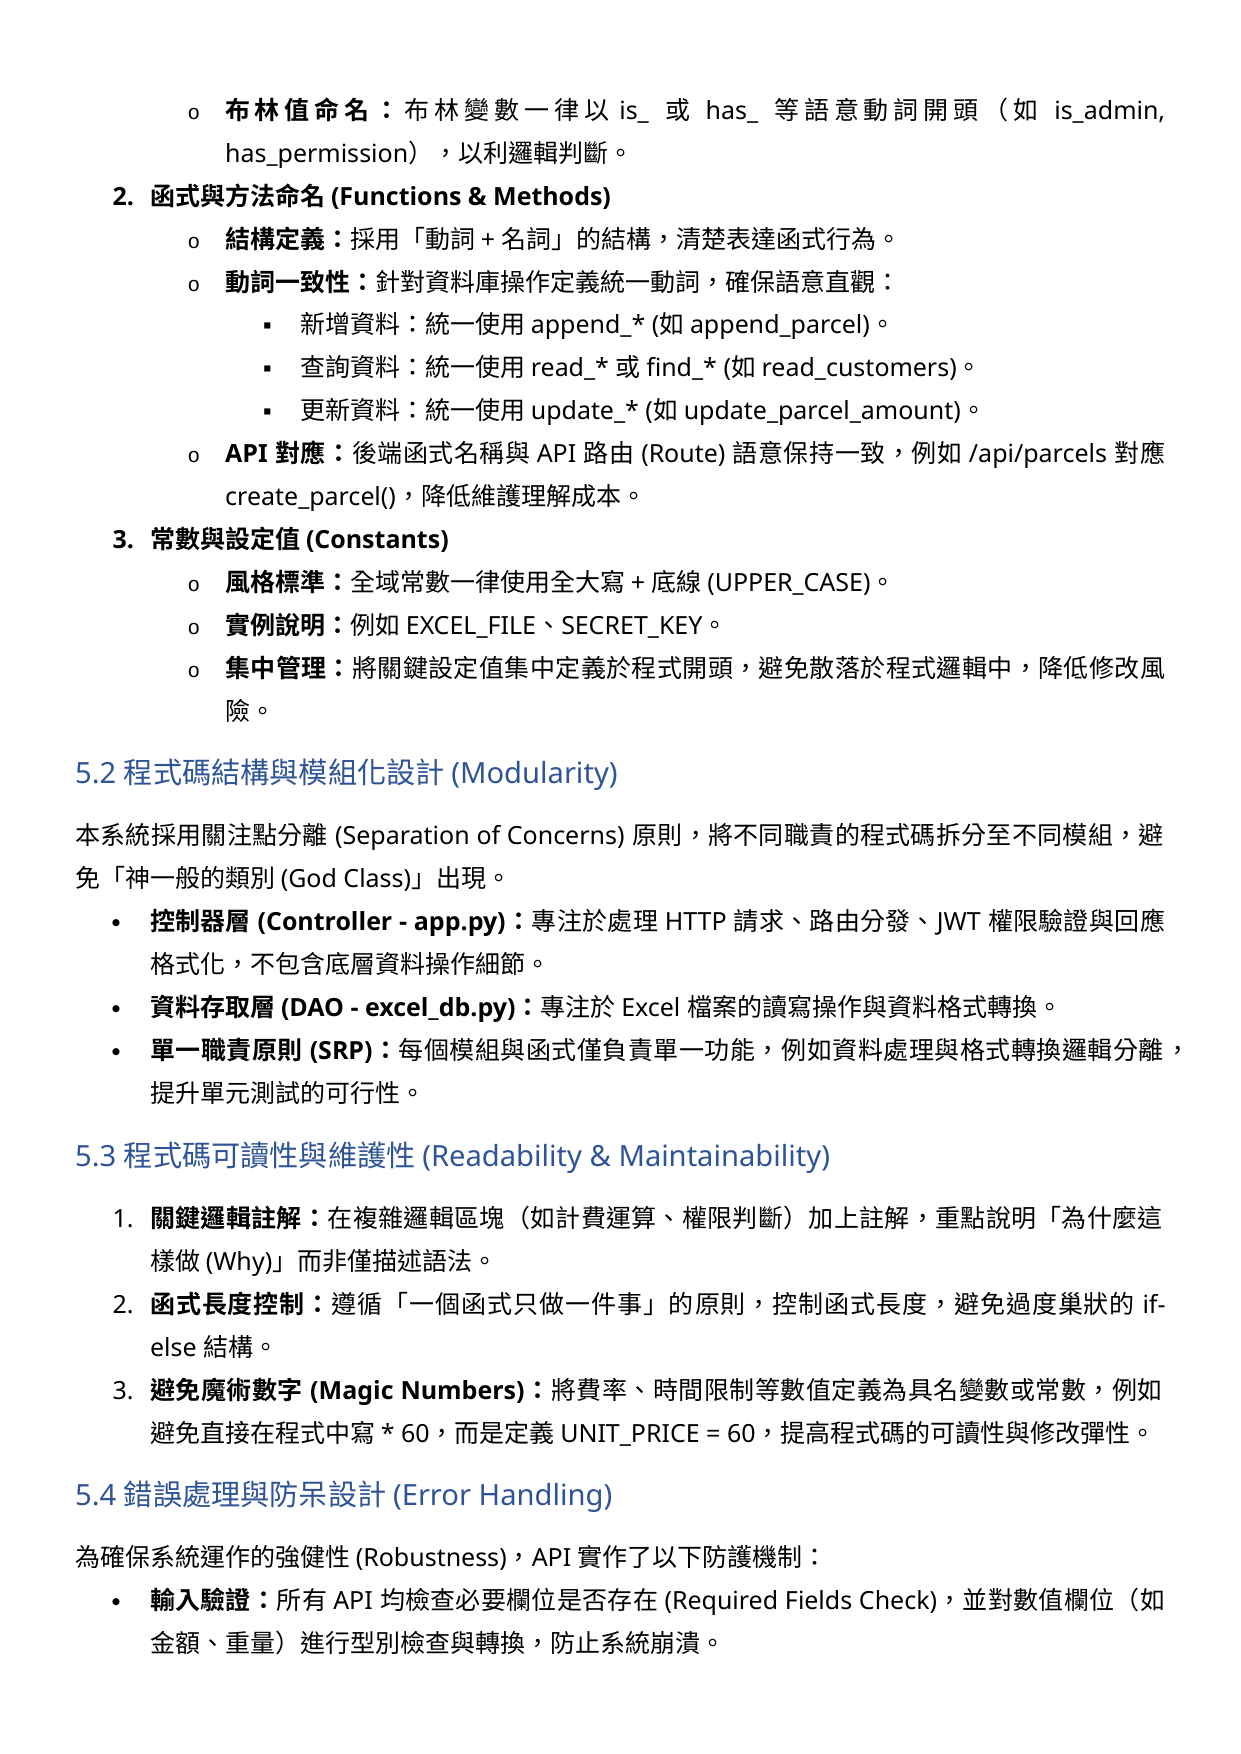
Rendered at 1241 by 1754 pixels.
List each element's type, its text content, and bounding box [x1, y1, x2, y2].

text 本系統採用關注點分離 (Separation of Concerns) 原則，將不同職責的程式碼拆分至不同模組，避免「神一般的類別 (God Class)」出現。 [75, 815, 1165, 896]
list 查詢資料：統一使用 read_* 或 find_* (如 read_customers)。 [262, 347, 1165, 385]
subtitle 5.2 程式碼結構與模組化設計 (Modularity) [75, 734, 1165, 809]
list 控制器層 (Controller - app.py)：專注於處理 HTTP 請求、路由分發、JWT 權限驗證與回應格式化，不包含底層資料操作細節。 [112, 901, 1165, 982]
list 避免魔術數字 (Magic Numbers)：將費率、時間限制等數值定義為具名變數或常數，例如避免直接在程式中寫 * 60，而是定義 UNIT_PRICE = 60，提高程式碼的可讀性與修改彈性。 [112, 1370, 1165, 1450]
subtitle 5.3 程式碼可讀性與維護性 (Readability & Maintainability) [75, 1116, 1165, 1191]
list 更新資料：統一使用 update_* (如 update_parcel_amount)。 [262, 390, 1165, 428]
list API 對應：後端函式名稱與 API 路由 (Route) 語意保持一致，例如 /api/parcels 對應 create_parcel()，降低維護理解成本。 [187, 433, 1165, 514]
text 為確保系統運作的強健性 (Robustness)，API 實作了以下防護機制： [75, 1537, 1165, 1574]
list 動詞一致性：針對資料庫操作定義統一動詞，確保語意直觀： [187, 261, 1165, 299]
list 輸入驗證：所有 API 均檢查必要欄位是否存在 (Required Fields Check)，並對數值欄位（如金額、重量）進行型別檢查與轉換，防止系統崩潰。 [112, 1580, 1165, 1661]
list 風格標準：全域常數一律使用全大寫 + 底線 (UPPER_CASE)。 [187, 562, 1165, 599]
list 結構定義：採用「動詞 + 名詞」的結構，清楚表達函式行為。 [187, 218, 1165, 256]
list 新增資料：統一使用 append_* (如 append_parcel)。 [262, 304, 1165, 342]
list 函式與方法命名 (Functions & Methods) [112, 176, 1165, 213]
list 資料存取層 (DAO - excel_db.py)：專注於 Excel 檔案的讀寫操作與資料格式轉換。 [112, 987, 1165, 1025]
list 布林值命名：布林變數一律以is_ 或 has_ 等語意動詞開頭（如 is_admin, has_permission），以利邏輯判斷。 [187, 89, 1165, 170]
list 集中管理：將關鍵設定值集中定義於程式開頭，避免散落於程式邏輯中，降低修改風險。 [187, 648, 1165, 728]
list 函式長度控制：遵循「一個函式只做一件事」的原則，控制函式長度，避免過度巢狀的 if-else 結構。 [112, 1284, 1165, 1364]
list 單一職責原則 (SRP)：每個模組與函式僅負責單一功能，例如資料處理與格式轉換邏輯分離，提升單元測試的可行性。 [112, 1030, 1165, 1111]
subtitle 5.4 錯誤處理與防呆設計 (Error Handling) [75, 1456, 1165, 1531]
list 實例說明：例如 EXCEL_FILE、SECRET_KEY。 [187, 605, 1165, 642]
list 關鍵邏輯註解：在複雜邏輯區塊（如計費運算、權限判斷）加上註解，重點說明「為什麼這樣做 (Why)」而非僅描述語法。 [112, 1198, 1165, 1278]
list 常數與設定值 (Constants) [112, 519, 1165, 557]
